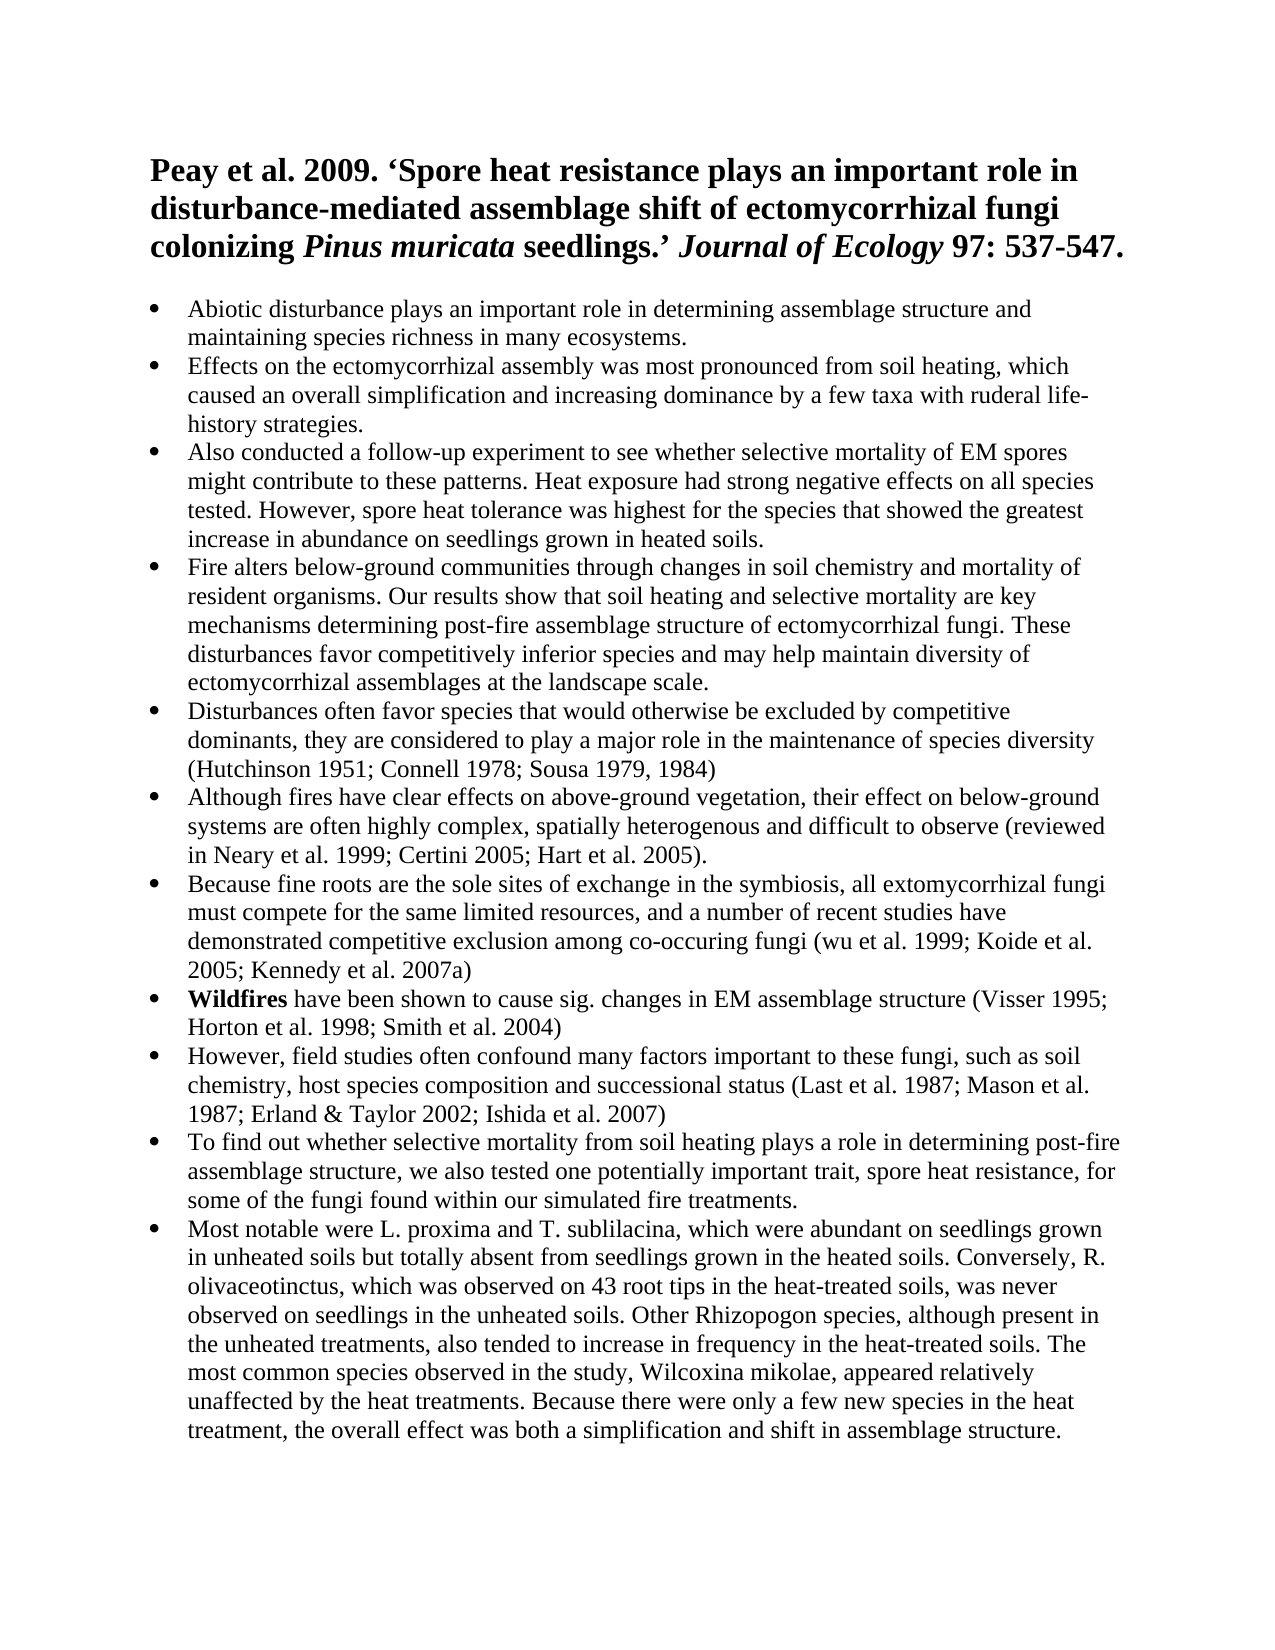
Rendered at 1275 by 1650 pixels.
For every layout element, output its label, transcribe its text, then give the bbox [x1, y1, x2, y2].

list Because fine roots are the sole sites of exchange in the symbiosis, all extomycorrhizal fungi must compete for the same limited resources, and a number of recent studies have demonstrated competitive exclusion among co-occuring fungi (wu et al. 1999; Koide et al. 2005; Kennedy et al. 2007a) [150, 869, 1125, 984]
list Fire alters below-ground communities through changes in soil chemistry and mortality of resident organisms. Our results show that soil heating and selective mortality are key mechanisms determining post-fire assemblage structure of ectomycorrhizal fungi. These disturbances favor competitively inferior species and may help maintain diversity of ectomycorrhizal assemblages at the landscape scale. [150, 552, 1125, 696]
list Wildfires have been shown to cause sig. changes in EM assemblage structure (Visser 1995; Horton et al. 1998; Smith et al. 2004) [150, 984, 1125, 1041]
list Also conducted a follow-up experiment to see whether selective mortality of EM spores might contribute to these patterns. Heat exposure had strong negative effects on all species tested. However, spore heat tolerance was highest for the species that showed the greatest increase in abundance on seedlings grown in heated soils. [150, 437, 1125, 552]
list Abiotic disturbance plays an important role in determining assemblage structure and maintaining species richness in many ecosystems. [150, 294, 1125, 351]
list However, field studies often confound many factors important to these fungi, such as soil chemistry, host species composition and successional status (Last et al. 1987; Mason et al. 1987; Erland & Taylor 2002; Ishida et al. 2007) [150, 1041, 1125, 1127]
list Effects on the ectomycorrhizal assembly was most pronounced from soil heating, which caused an overall simplification and increasing dominance by a few taxa with ruderal life-history strategies. [150, 351, 1125, 437]
list Disturbances often favor species that would otherwise be excluded by competitive dominants, they are considered to play a major role in the maintenance of species diversity (Hutchinson 1951; Connell 1978; Sousa 1979, 1984) [150, 696, 1125, 782]
list Although fires have clear effects on above-ground vegetation, their effect on below-ground systems are often highly complex, spatially heterogenous and difficult to observe (reviewed in Neary et al. 1999; Certini 2005; Hart et al. 2005). [150, 782, 1125, 869]
text Peay et al. 2009. ‘Spore heat resistance plays an important role in disturbance-mediated assemblage shift of ectomycorrhizal fungi colonizing Pinus muricata seedlings.’ Journal of Ecology 97: 537-547. [150, 150, 1125, 265]
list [150, 1214, 1125, 1444]
list To find out whether selective mortality from soil heating plays a role in determining post-fire assemblage structure, we also tested one potentially important trait, spore heat resistance, for some of the fungi found within our simulated fire treatments. [150, 1127, 1125, 1214]
